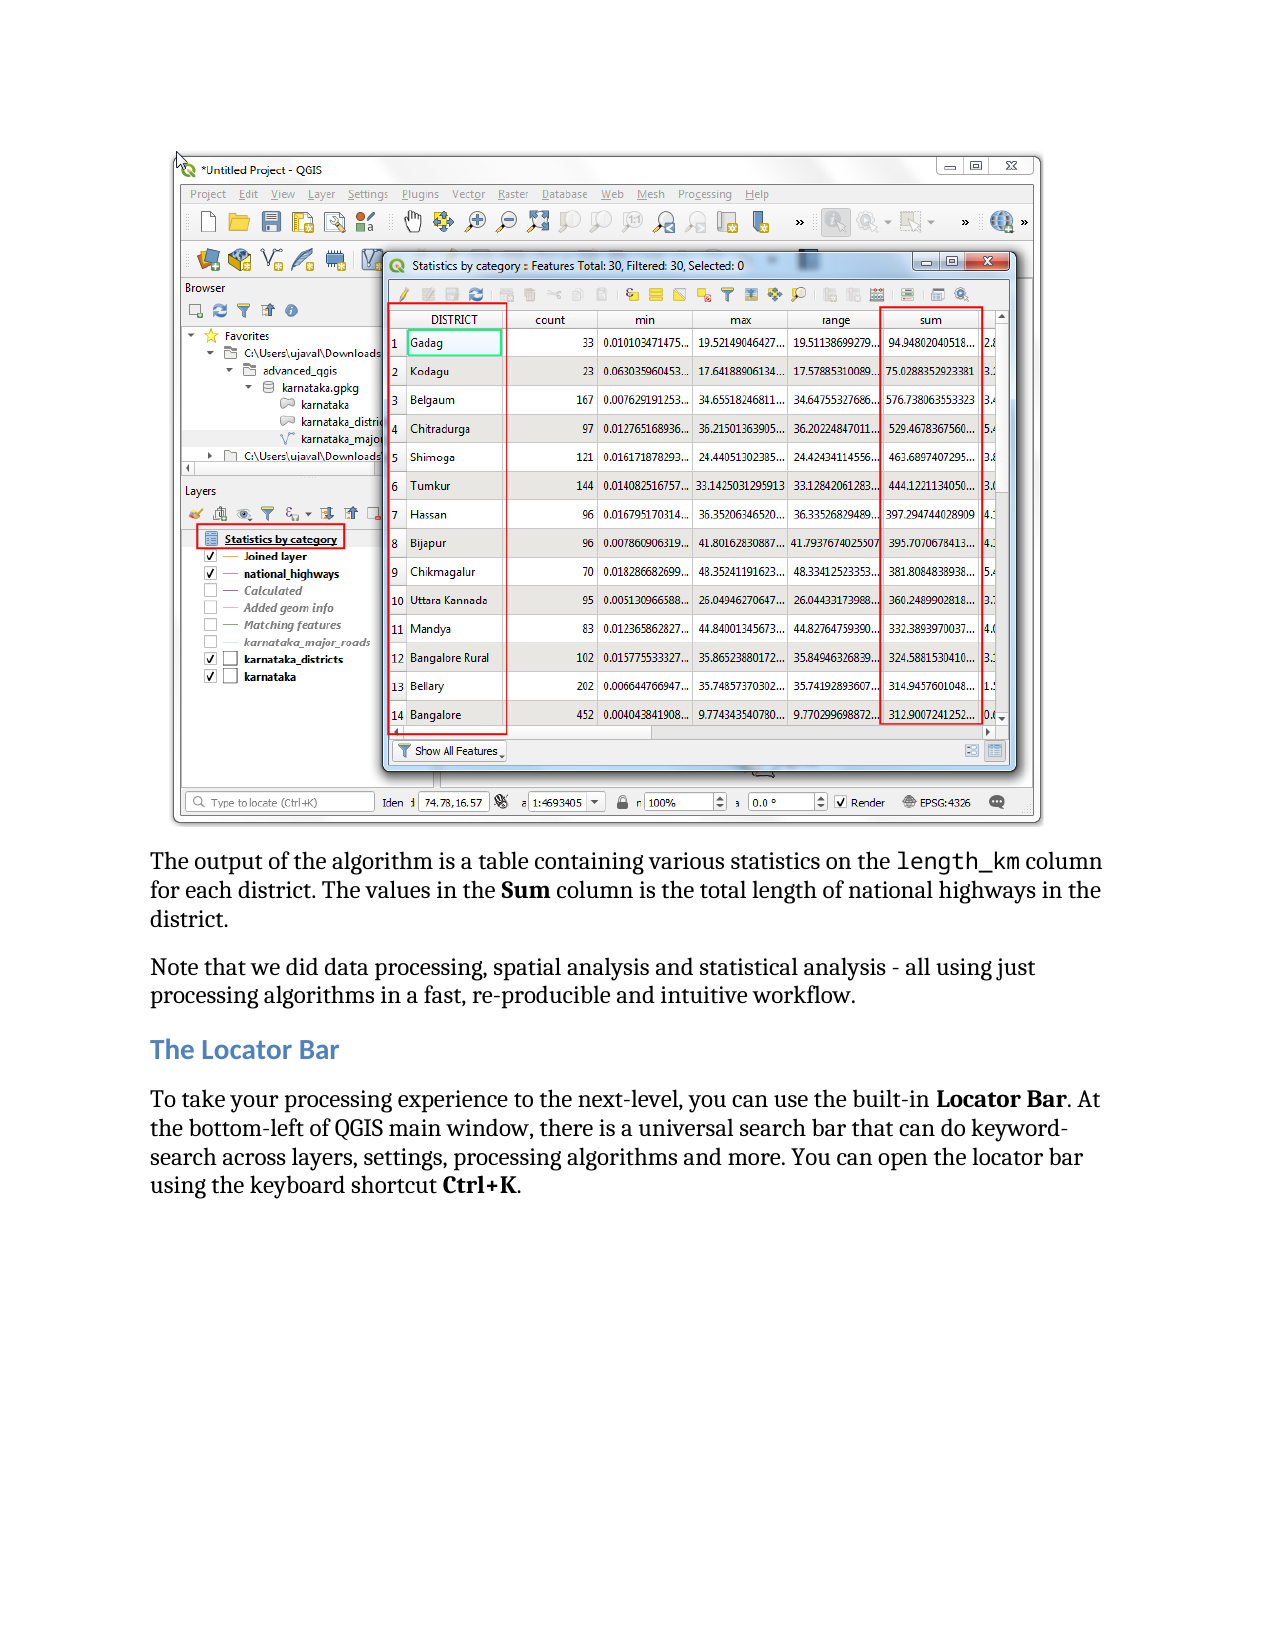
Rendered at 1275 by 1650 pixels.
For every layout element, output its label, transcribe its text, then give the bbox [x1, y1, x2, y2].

text The output of the algorithm is a table containing various statistics on the length_km column for each district. The values in the Sum column is the total length of national highways in the district. [150, 845, 1125, 934]
text Note that we did data processing, spatial analysis and statistical analysis - all using just processing algorithms in a fast, re-producible and intuitive workflow. [150, 952, 1125, 1010]
text To take your processing experience to the next-level, you can use the built-in Locator Bar. At the bottom-left of QGIS main window, there is a universal search bar that can do keyword-search across layers, settings, processing algorithms and more. You can open the locator bar using the keyboard shortcut Ctrl+K. [150, 1085, 1125, 1200]
subtitle The Locator Bar [150, 1031, 1125, 1066]
picture [168, 150, 1044, 827]
